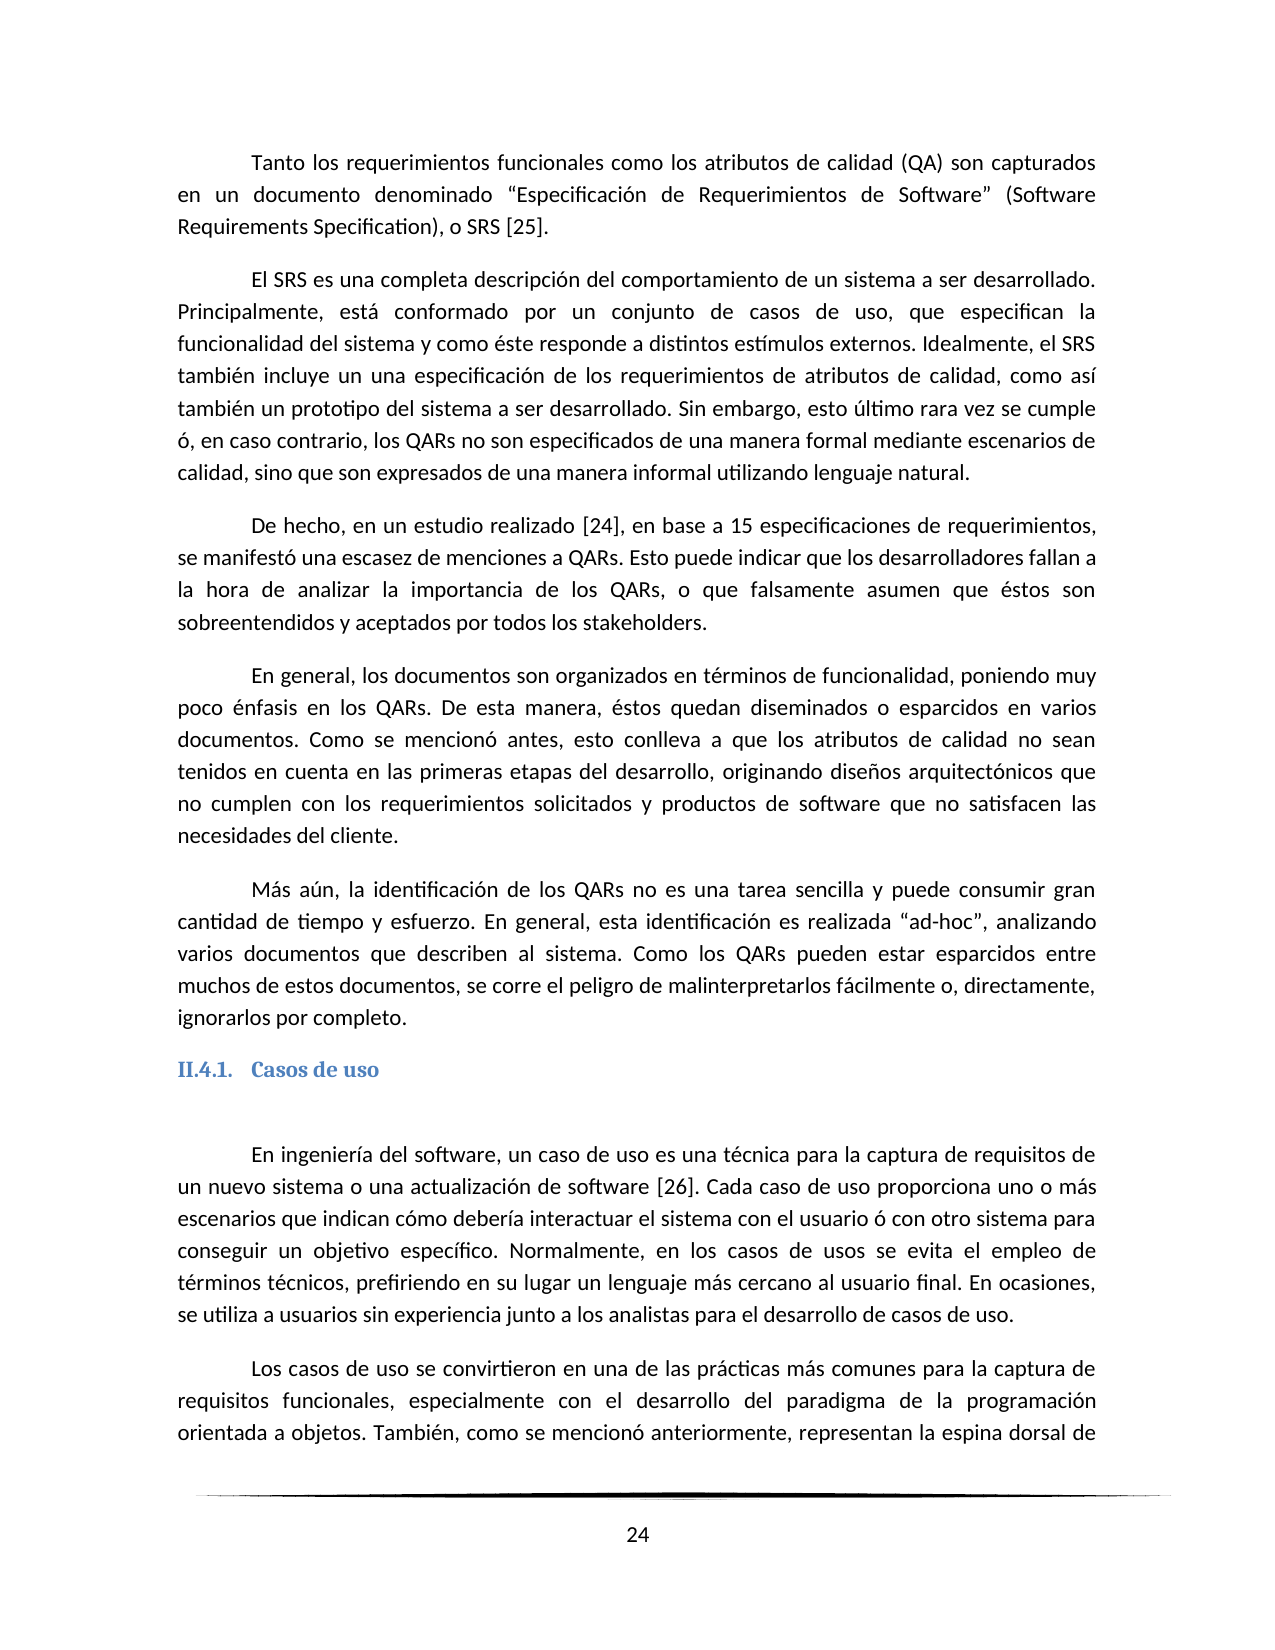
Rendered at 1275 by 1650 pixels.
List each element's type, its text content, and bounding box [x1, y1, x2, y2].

text Tanto los requerimientos funcionales como los atributos de calidad (QA) son capturados en un documento denominado “Especificación de Requerimientos de Software” (Software Requirements Specification), o SRS. [177, 148, 1098, 240]
subtitle Casos de uso [177, 1056, 1098, 1083]
text De hecho, en un estudio realizado , en base a 15 especificaciones de requerimientos, se manifestó una escasez de menciones a QARs. Esto puede indicar que los desarrolladores fallan a la hora de analizar la importancia de los QARs, o que falsamente asumen que éstos son sobreentendidos y aceptados por todos los stakeholders. [177, 511, 1098, 636]
text En general, los documentos son organizados en términos de funcionalidad, poniendo muy poco énfasis en los QARs. De esta manera, éstos quedan diseminados o esparcidos en varios documentos. Como se mencionó antes, esto conlleva a que los atributos de calidad no sean tenidos en cuenta en las primeras etapas del desarrollo, originando diseños arquitectónicos que no cumplen con los requerimientos solicitados y productos de software que no satisfacen las necesidades del cliente. [177, 661, 1098, 850]
text El SRS es una completa descripción del comportamiento de un sistema a ser desarrollado. Principalmente, está conformado por un conjunto de casos de uso, que especifican la funcionalidad del sistema y como éste responde a distintos estímulos externos. Idealmente, el SRS también incluye un una especificación de los requerimientos de atributos de calidad, como así también un prototipo del sistema a ser desarrollado. Sin embargo, esto último rara vez se cumple ó, en caso contrario, los QARs no son especificados de una manera formal mediante escenarios de calidad, sino que son expresados de una manera informal utilizando lenguaje natural. [177, 265, 1098, 486]
text En ingeniería del software, un caso de uso es una técnica para la captura de requisitos de un nuevo sistema o una actualización de software. Cada caso de uso proporciona uno o más escenarios que indican cómo debería interactuar el sistema con el usuario ó con otro sistema para conseguir un objetivo específico. Normalmente, en los casos de usos se evita el empleo de términos técnicos, prefiriendo en su lugar un lenguaje más cercano al usuario final. En ocasiones, se utiliza a usuarios sin experiencia junto a los analistas para el desarrollo de casos de uso. [177, 1140, 1098, 1329]
picture [195, 1492, 1172, 1500]
text Más aún, la identificación de los QARs no es una tarea sencilla y puede consumir gran cantidad de tiempo y esfuerzo. En general, esta identificación es realizada “ad-hoc”, analizando varios documentos que describen al sistema. Como los QARs pueden estar esparcidos entre muchos de estos documentos, se corre el peligro de malinterpretarlos fácilmente o, directamente, ignorarlos por completo. [177, 875, 1098, 1031]
